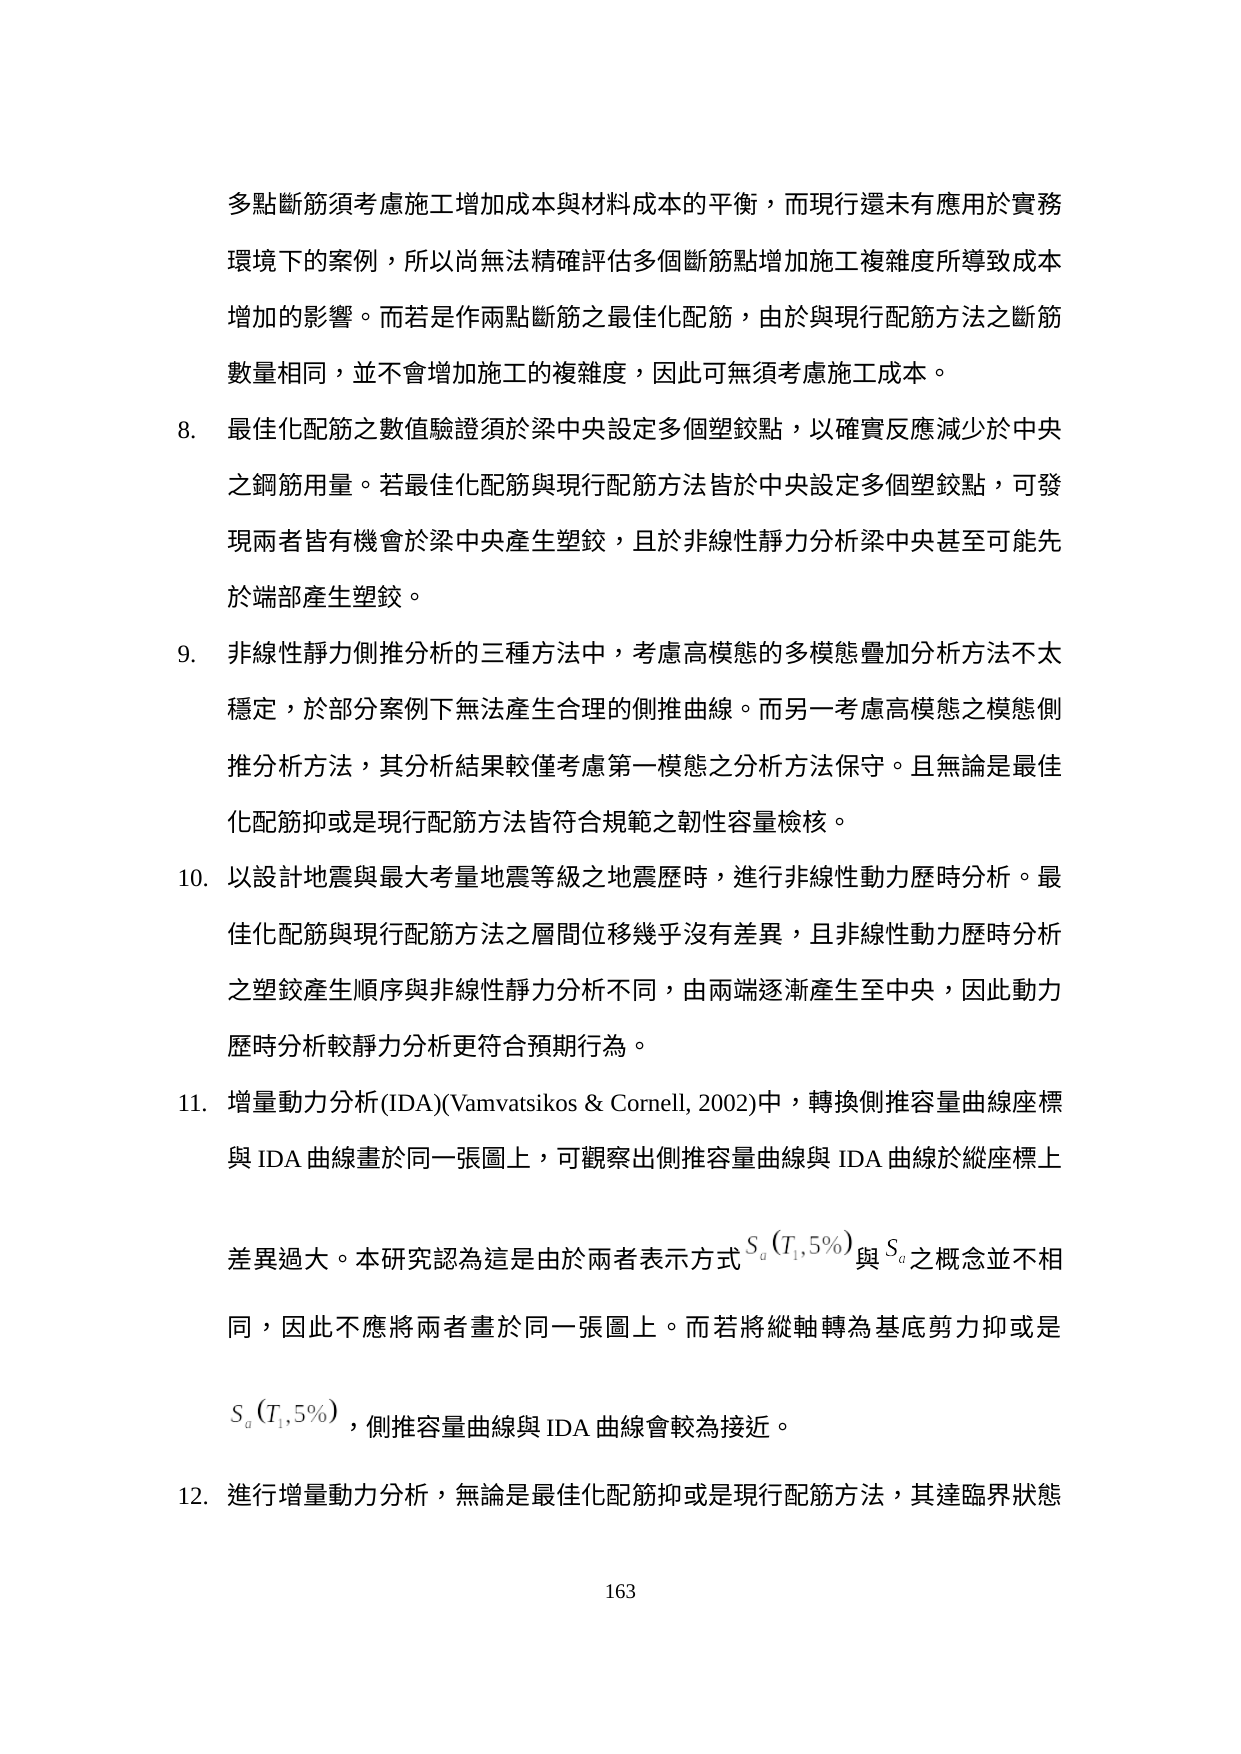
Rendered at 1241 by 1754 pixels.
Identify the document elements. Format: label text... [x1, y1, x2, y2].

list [177, 184, 1063, 390]
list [177, 1475, 1063, 1512]
list 以設計地震與最大考量地震等級之地震歷時，進行非線性動力歷時分析。最佳化配筋與現行配筋方法之層間位移幾乎沒有差異，且非線性動力歷時分析之塑鉸產生順序與非線性靜力分析不同，由兩端逐漸產生至中央，因此動力歷時分析較靜力分析更符合預期行為。 [177, 857, 1063, 1063]
list 非線性靜力側推分析的三種方法中，考慮高模態的多模態疊加分析方法不太穩定，於部分案例下無法產生合理的側推曲線。而另一考慮高模態之模態側推分析方法，其分析結果較僅考慮第一模態之分析方法保守。且無論是最佳化配筋抑或是現行配筋方法皆符合規範之韌性容量檢核。 [177, 633, 1063, 839]
list 增量動力分析(IDA)(Vamvatsikos & Cornell, 2002)中，轉換側推容量曲線座標與IDA曲線畫於同一張圖上，可觀察出側推容量曲線與IDA曲線於縱座標上差異過大。本研究認為這是由於兩者表示方式與之概念並不相同，因此不應將兩者畫於同一張圖上。而若將縱軸轉為基底剪力抑或是，側推容量曲線與IDA曲線會較為接近。 [177, 1082, 1063, 1457]
list 最佳化配筋之數值驗證須於梁中央設定多個塑鉸點，以確實反應減少於中央之鋼筋用量。若最佳化配筋與現行配筋方法皆於中央設定多個塑鉸點，可發現兩者皆有機會於梁中央產生塑鉸，且於非線性靜力分析梁中央甚至可能先於端部產生塑鉸。 [177, 408, 1063, 615]
